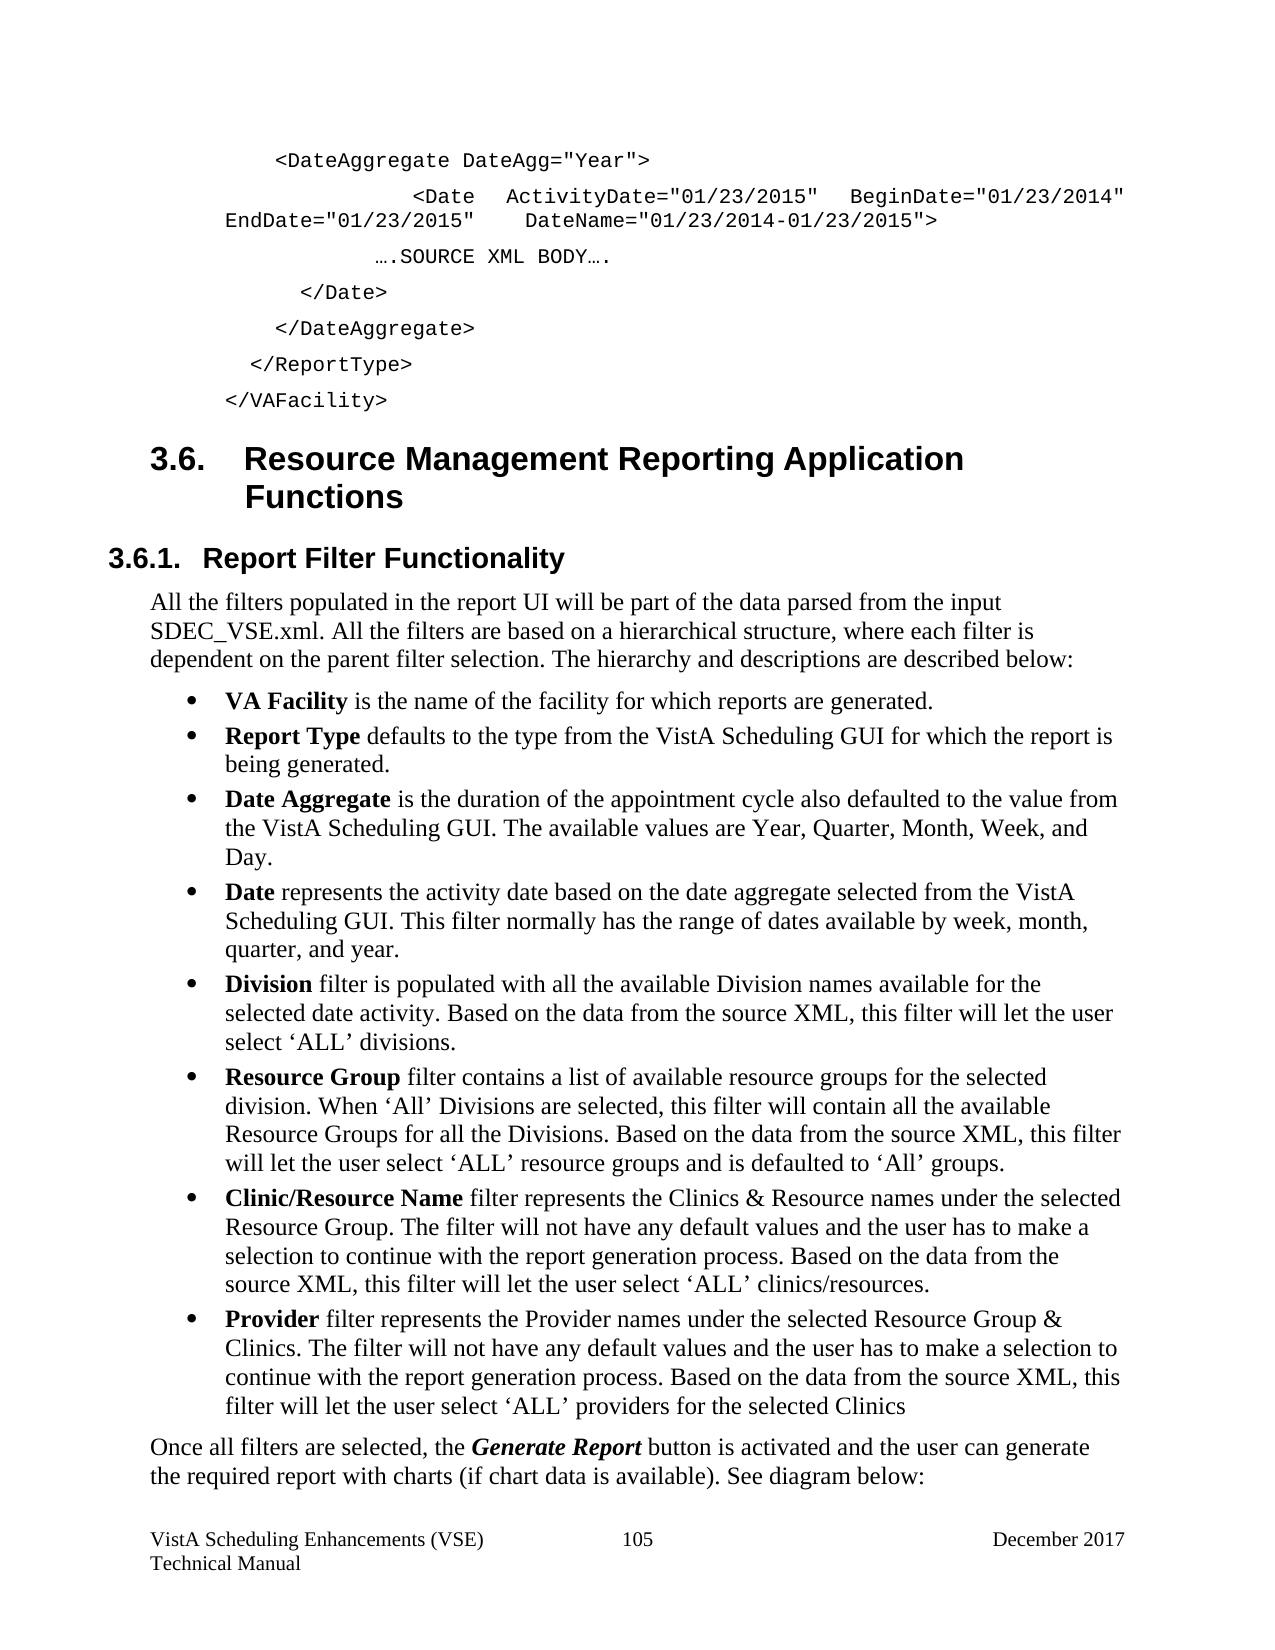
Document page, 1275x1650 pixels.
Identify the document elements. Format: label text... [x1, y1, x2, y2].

subtitle Resource Management Reporting Application Functions [150, 439, 1125, 516]
text Date represents the activity date based on the date aggregate selected from the VistA Scheduling GUI. This filter normally has the range of dates available by week, month, quarter, and year. [187, 877, 1125, 963]
text VA Facility is the name of the facility for which reports are generated. [187, 686, 1125, 714]
text <Date ActivityDate="01/23/2015" BeginDate="01/23/2014" EndDate="01/23/2015" DateName="01/23/2014-01/23/2015"> [225, 186, 1125, 233]
text </DateAggregate> [225, 318, 1125, 342]
text Report Type defaults to the type from the VistA Scheduling GUI for which the report is being generated. [187, 721, 1125, 778]
text Date Aggregate is the duration of the appointment cycle also defaulted to the value from the VistA Scheduling GUI. The available values are Year, Quarter, Month, Week, and Day. [187, 784, 1125, 871]
text <DateAggregate DateAgg="Year"> [225, 150, 1125, 174]
text Once all filters are selected, the Generate Report button is activated and the user can generate the required report with charts (if chart data is available). See diagram below: [150, 1432, 1125, 1489]
text Division filter is populated with all the available Division names available for the selected date activity. Based on the data from the source XML, this filter will let the user select ‘ALL’ divisions. [187, 969, 1125, 1056]
text </VAFacility> [225, 391, 1125, 414]
text All the filters populated in the report UI will be part of the data parsed from the input SDEC_VSE.xml. All the filters are based on a hierarchical structure, where each filter is dependent on the parent filter selection. The hierarchy and descriptions are described below: [150, 587, 1125, 673]
text Resource Group filter contains a list of available resource groups for the selected division. When ‘All’ Divisions are selected, this filter will contain all the available Resource Groups for all the Divisions. Based on the data from the source XML, this filter will let the user select ‘ALL’ resource groups and is defaulted to ‘All’ groups. [187, 1062, 1125, 1177]
text Provider filter represents the Provider names under the selected Resource Group & Clinics. The filter will not have any default values and the user has to make a selection to continue with the report generation process. Based on the data from the source XML, this filter will let the user select ‘ALL’ providers for the selected Clinics [187, 1304, 1125, 1419]
text ….SOURCE XML BODY…. [225, 246, 1125, 269]
text Clinic/Resource Name filter represents the Clinics & Resource names under the selected Resource Group. The filter will not have any default values and the user has to make a selection to continue with the report generation process. Based on the data from the source XML, this filter will let the user select ‘ALL’ clinics/resources. [187, 1183, 1125, 1298]
subtitle Report Filter Functionality [108, 541, 1125, 574]
text </Date> [225, 282, 1125, 306]
text </ReportType> [225, 354, 1125, 378]
